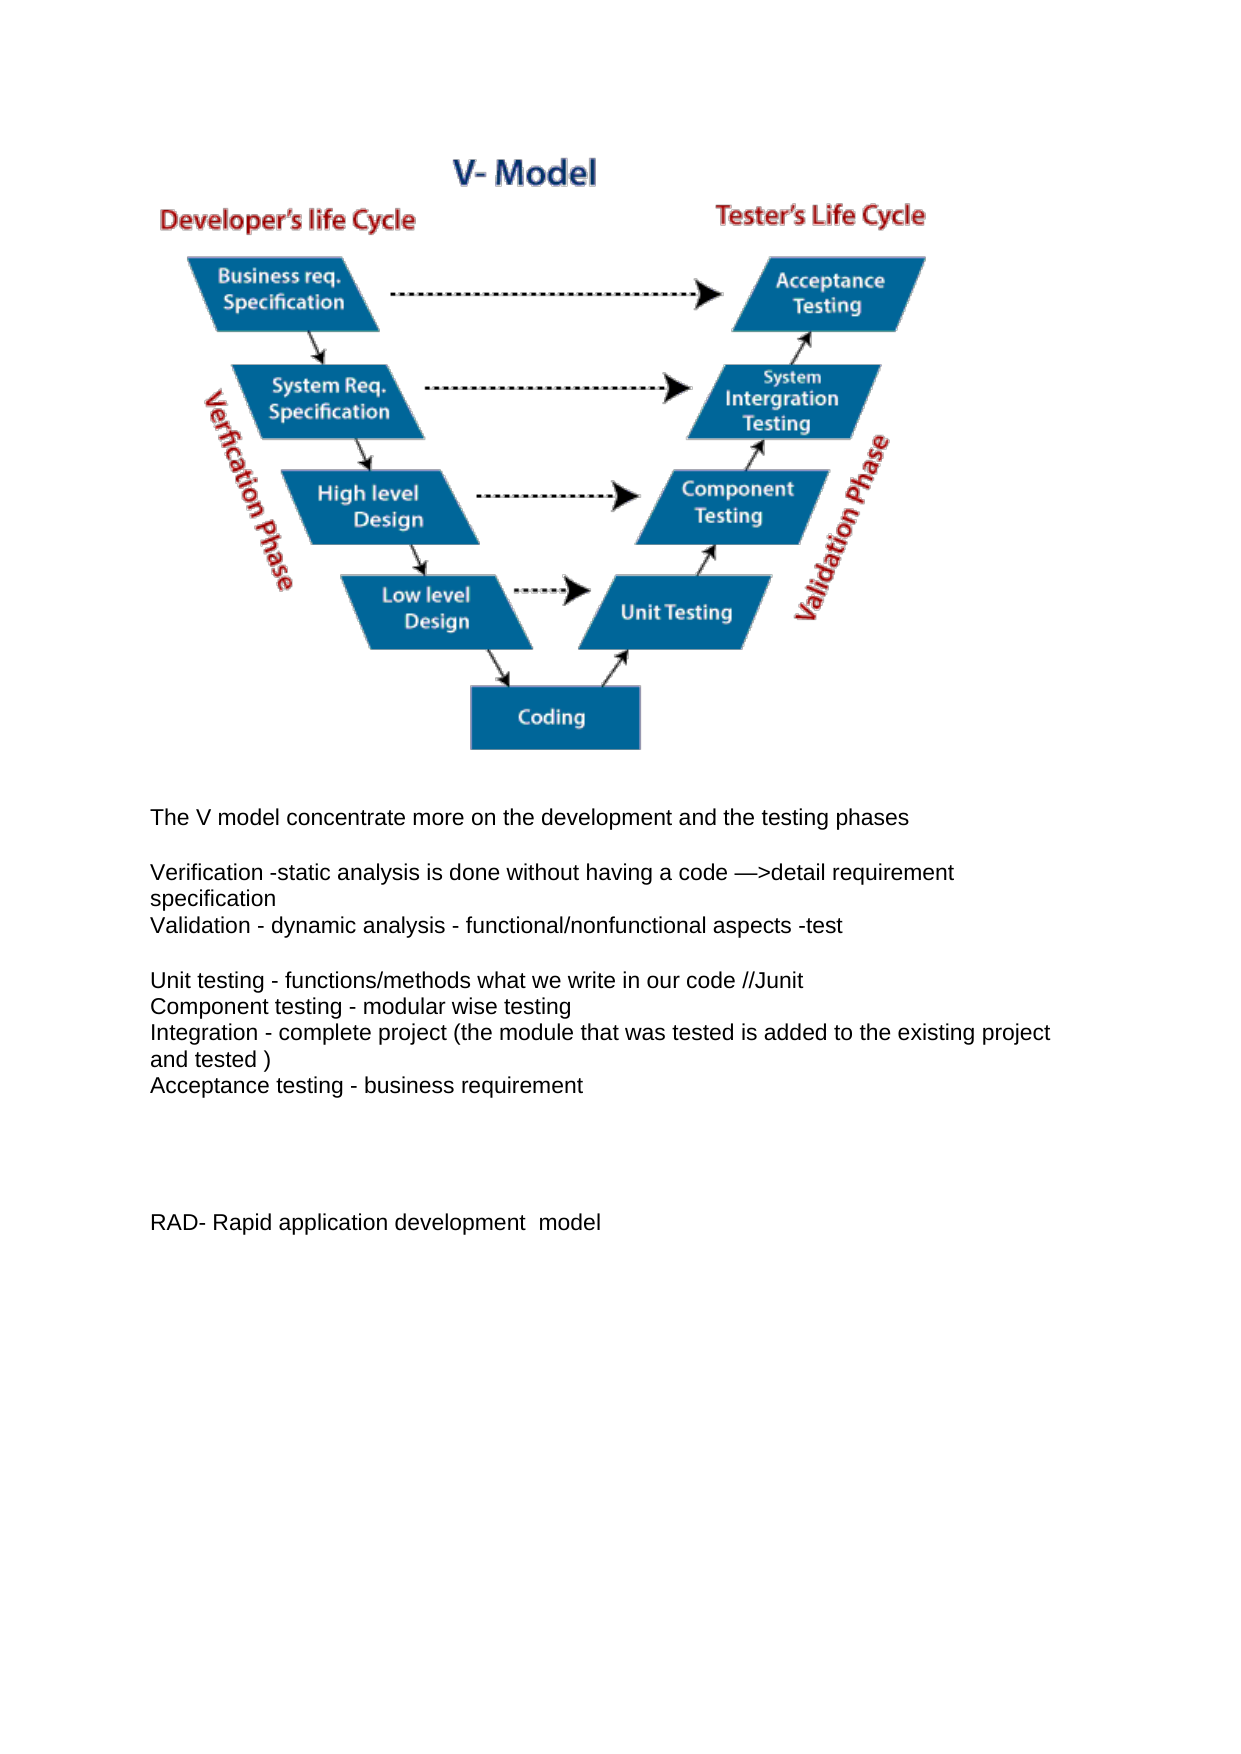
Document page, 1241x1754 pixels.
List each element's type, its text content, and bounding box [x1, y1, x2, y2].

text The V model concentrate more on the development and the testing phases [150, 804, 1090, 830]
text Integration - complete project (the module that was tested is added to the existing project and tested ) [150, 1019, 1090, 1072]
text Validation - dynamic analysis - functional/nonfunctional aspects -test [150, 912, 1090, 938]
text Verification -static analysis is done without having a code —>detail requirement specification [150, 859, 1090, 912]
text RAD- Rapid application development model [150, 1209, 1090, 1235]
picture [150, 150, 932, 775]
text Acceptance testing - business requirement [150, 1072, 1090, 1098]
text Component testing - modular wise testing [150, 993, 1090, 1019]
text Unit testing - functions/methods what we write in our code //Junit [150, 967, 1090, 993]
